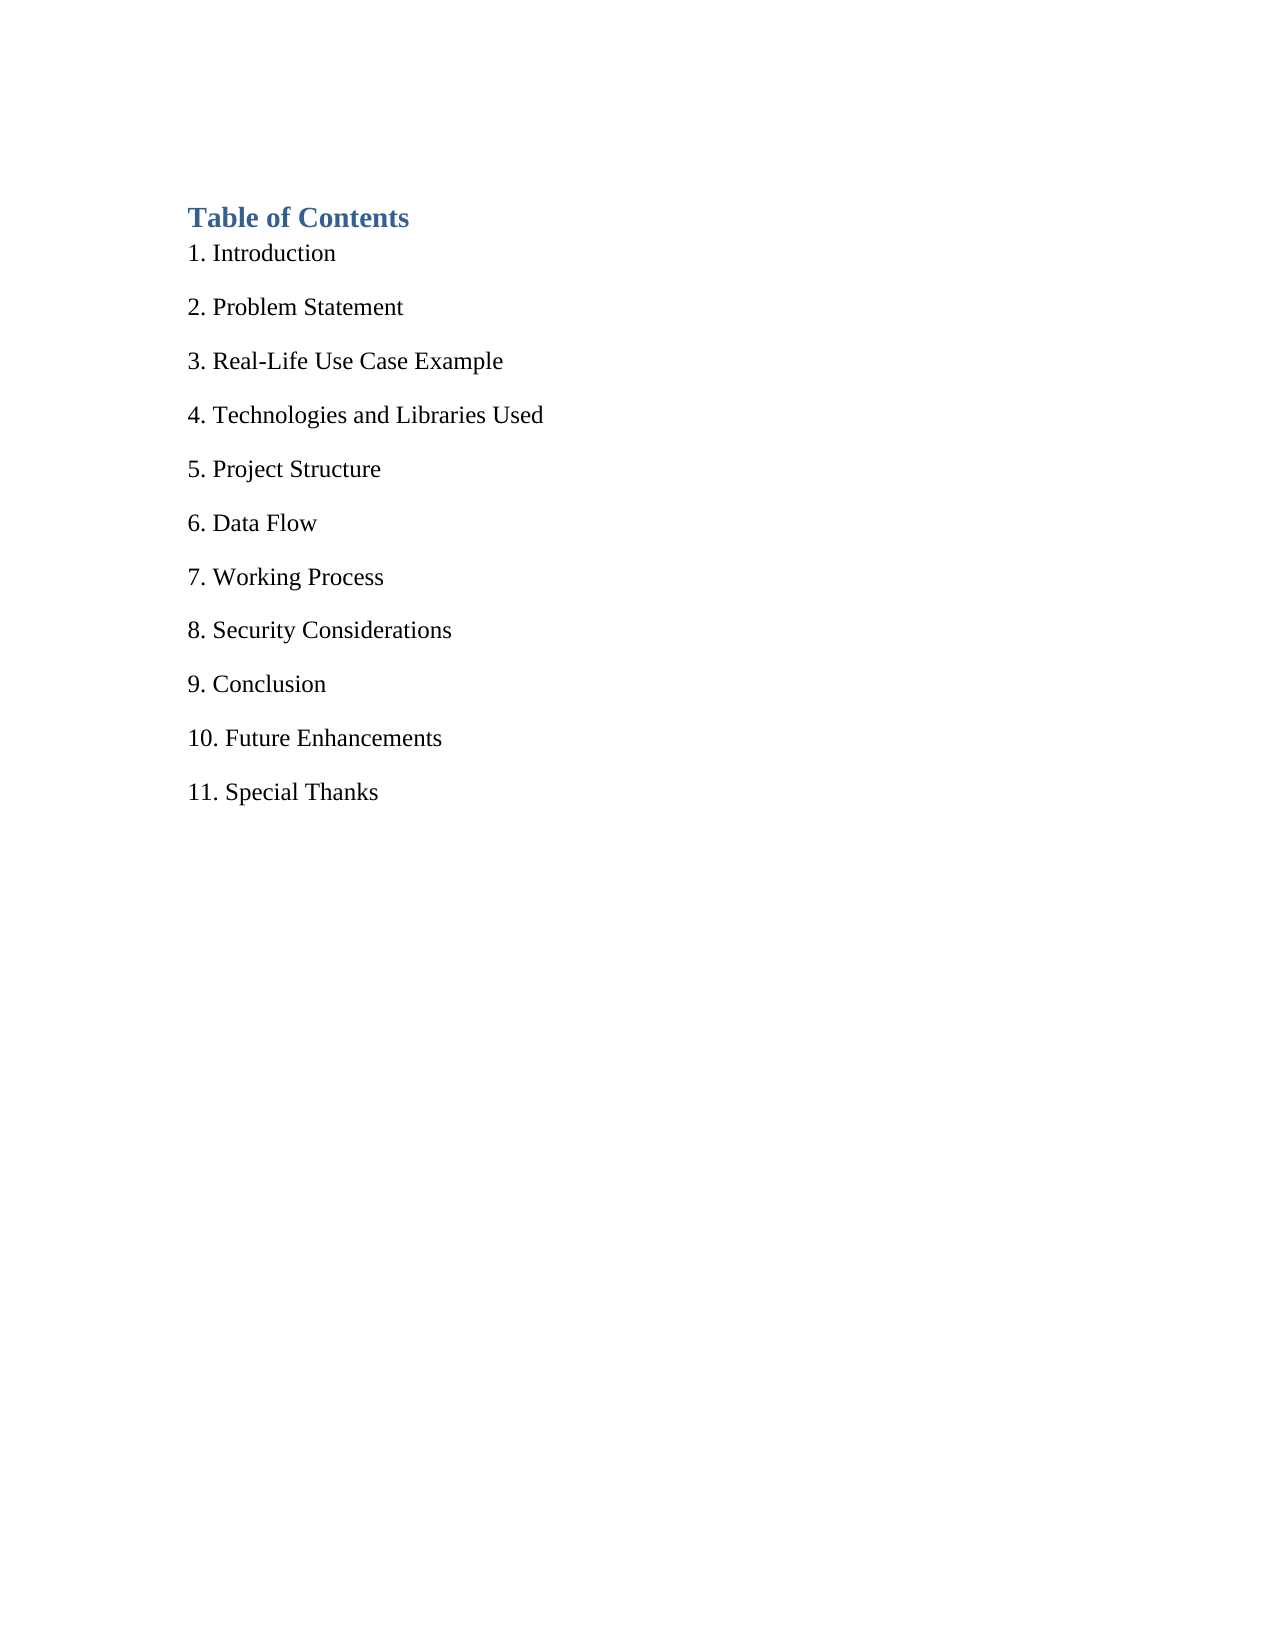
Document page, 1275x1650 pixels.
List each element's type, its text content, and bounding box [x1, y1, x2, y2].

text 2. Problem Statement [187, 292, 1087, 321]
text 5. Project Structure [187, 454, 1087, 483]
text 4. Technologies and Libraries Used [187, 400, 1087, 429]
text 3. Real-Life Use Case Example [187, 346, 1087, 375]
text 1. Introduction [187, 238, 1087, 267]
text 9. Conclusion [187, 669, 1087, 698]
text 11. Special Thanks [187, 777, 1087, 806]
subtitle Table of Contents [187, 200, 1087, 233]
text 6. Data Flow [187, 508, 1087, 537]
text 7. Working Process [187, 562, 1087, 590]
text 10. Future Enhancements [187, 723, 1087, 752]
text 8. Security Considerations [187, 616, 1087, 644]
